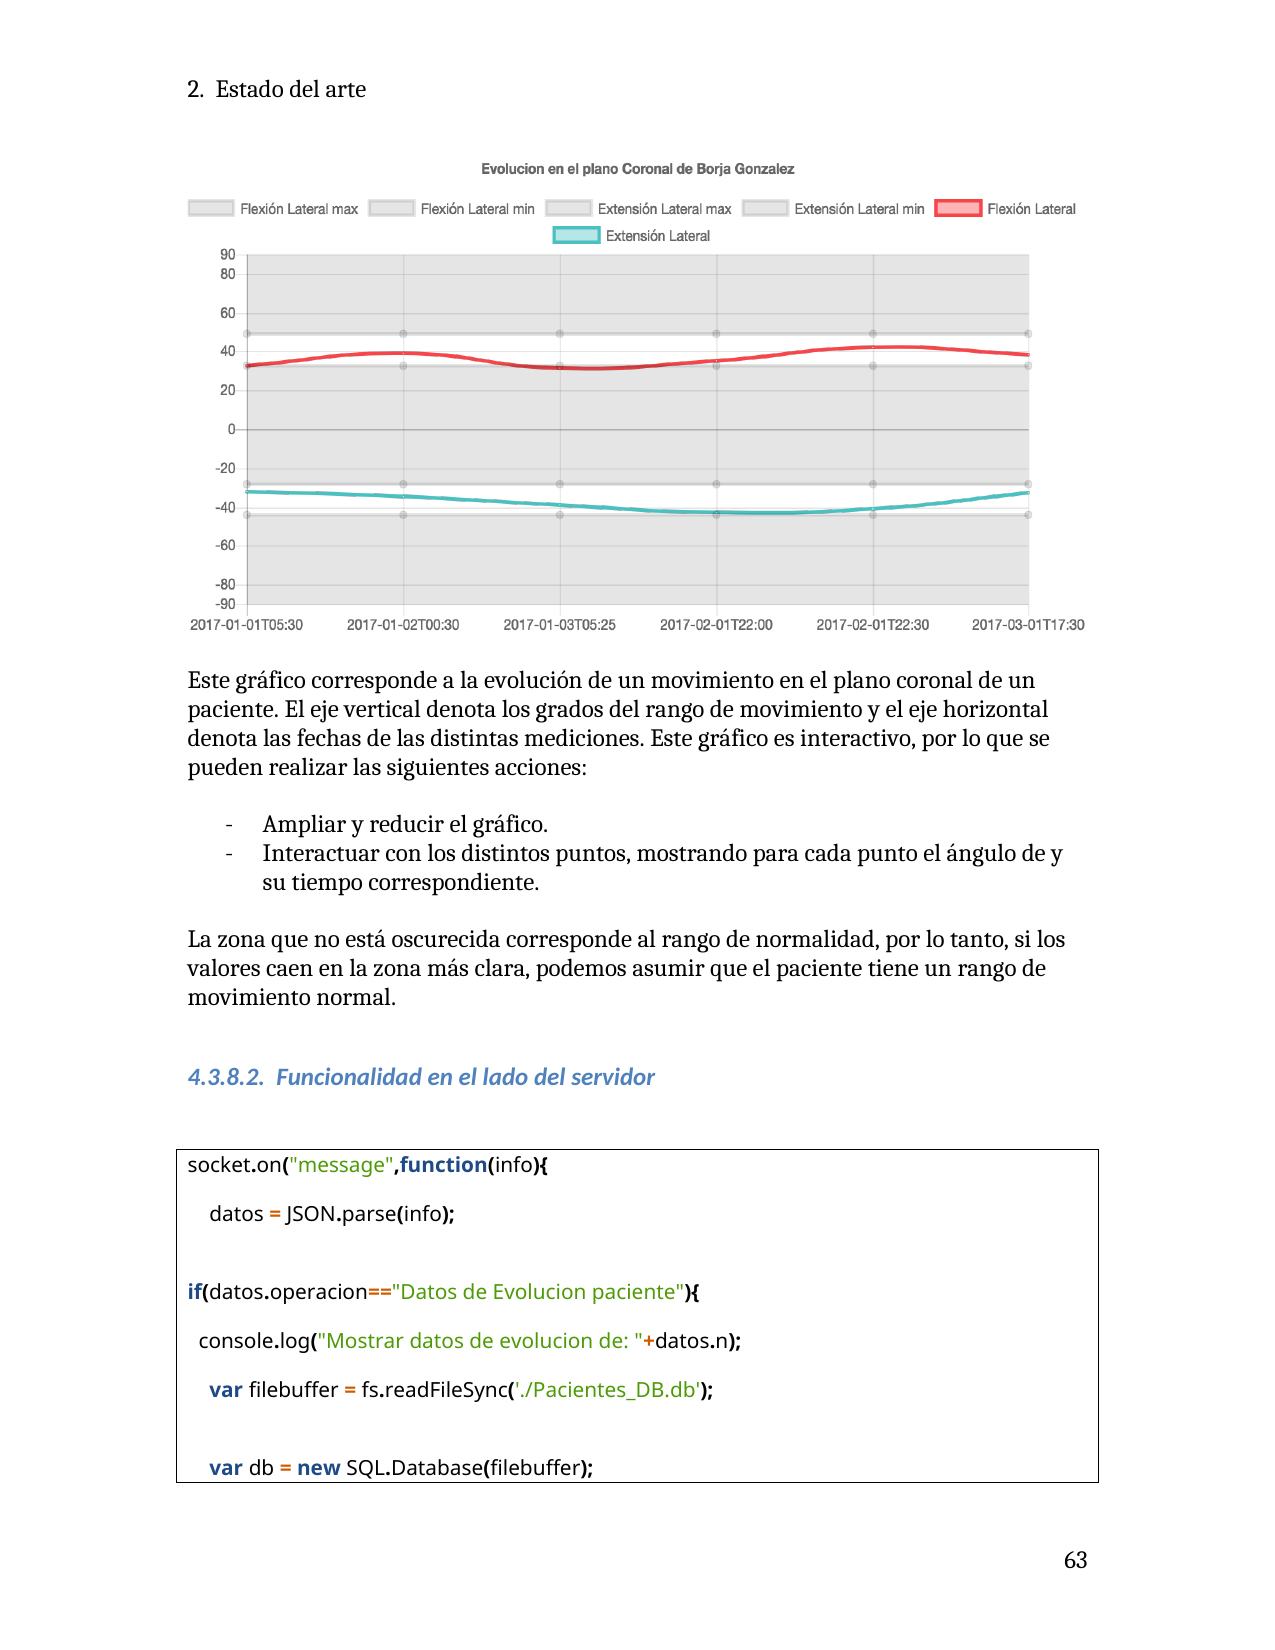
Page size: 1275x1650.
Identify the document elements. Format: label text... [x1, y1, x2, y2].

text Este gráfico corresponde a la evolución de un movimiento en el plano coronal de un paciente. El eje vertical denota los grados del rango de movimiento y el eje horizontal denota las fechas de las distintas mediciones. Este gráfico es interactivo, por lo que se pueden realizar las siguientes acciones: [187, 666, 1087, 781]
list Ampliar y reducir el gráfico. [225, 810, 1087, 839]
subtitle 4.3.8.2. Funcionalidad en el lado del servidor [187, 1061, 1087, 1091]
picture [187, 150, 1088, 638]
list La zona que no está oscurecida corresponde al rango de normalidad, por lo si los valores caen en la zona más clara, podemos asumir que el paciente tiene un rango de movimiento normal. [187, 925, 1087, 1011]
list Interactuar con los distintos puntos, mostrando para cada punto el ángulo de y su tiempo correspondiente. [225, 839, 1087, 896]
table_header [177, 1150, 1098, 1482]
